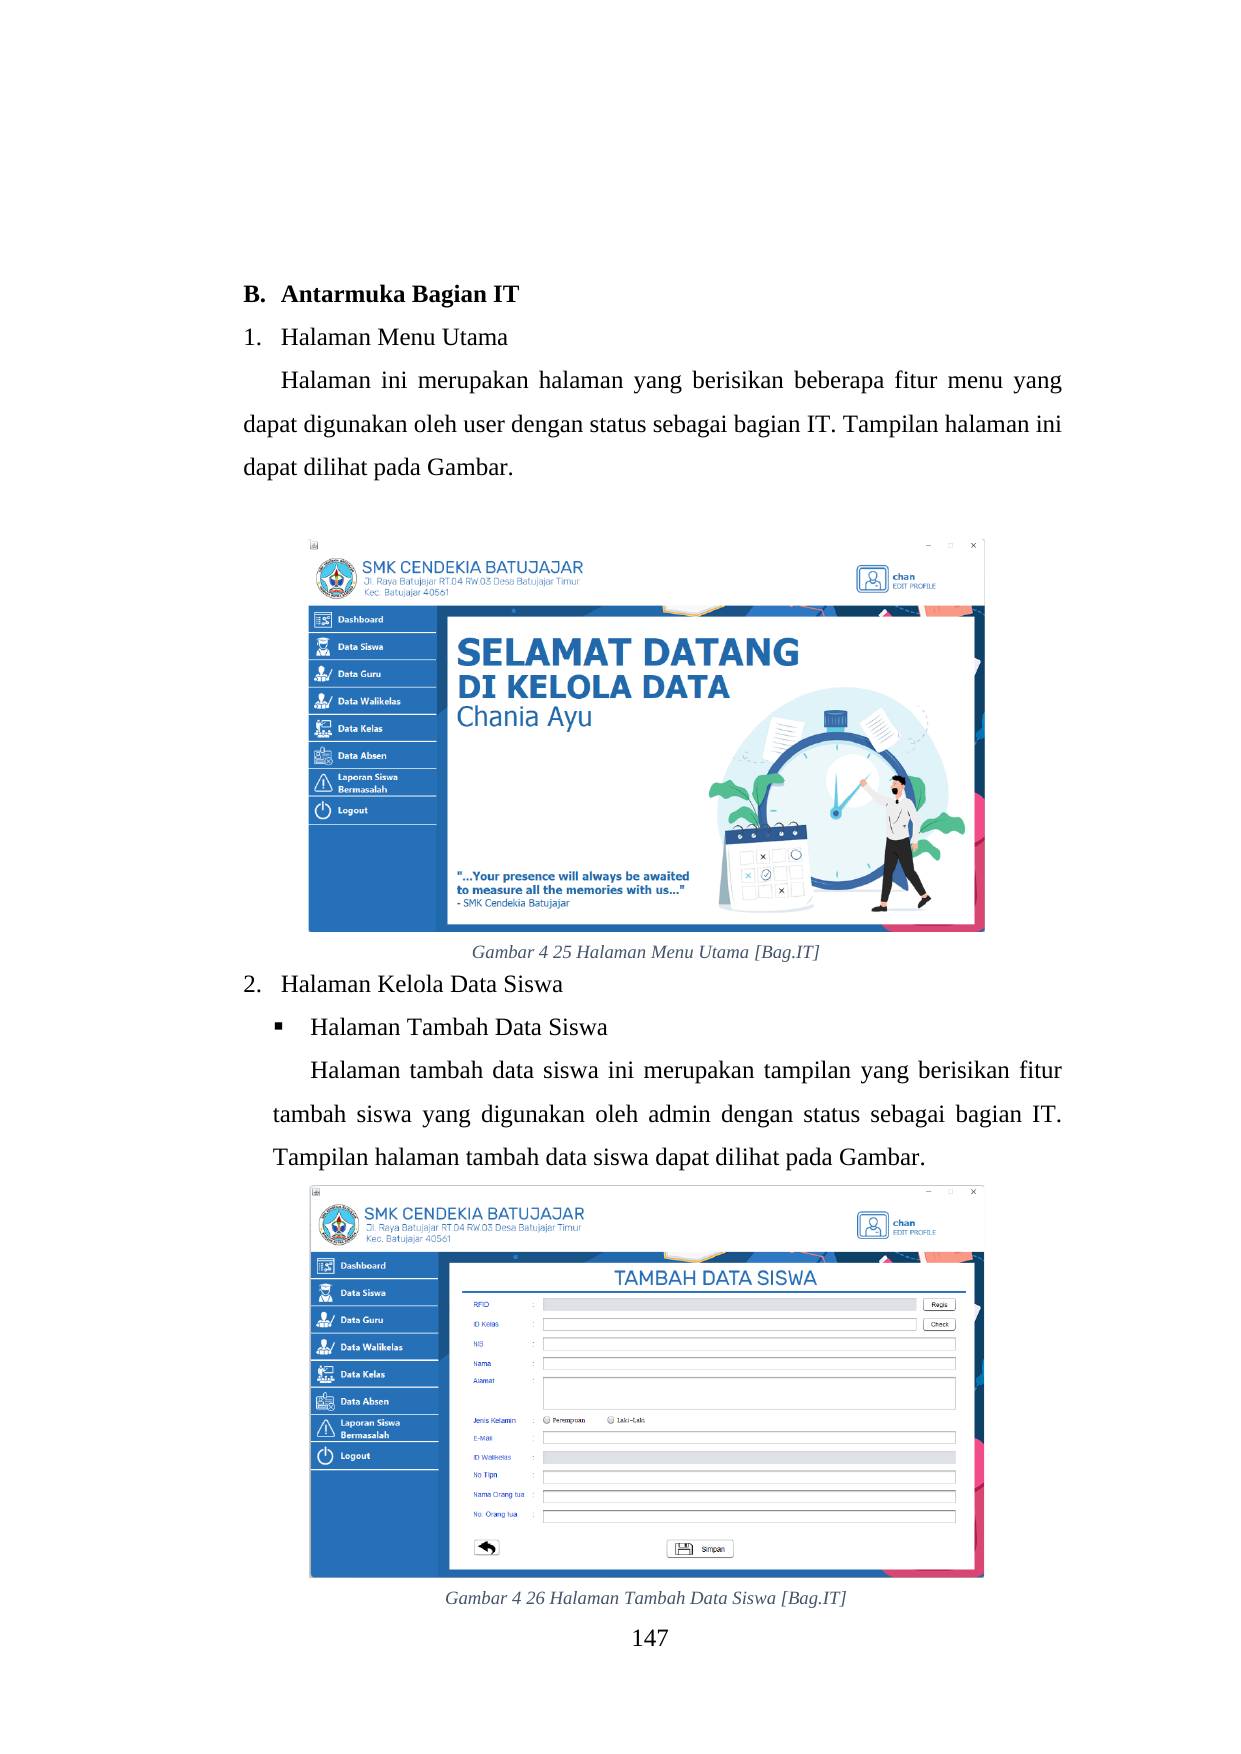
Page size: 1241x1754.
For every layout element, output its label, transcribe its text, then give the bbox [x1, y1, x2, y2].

list Antarmuka Bagian IT [243, 279, 1063, 308]
picture [309, 1185, 985, 1578]
text Halaman tambah data siswa ini merupakan tampilan yang berisikan fitur tambah siswa yang digunakan oleh admin dengan status sebagai bagian IT. Tampilan halaman tambah data siswa dapat dilihat pada Gambar. [273, 1056, 1063, 1171]
list Halaman Menu Utama [243, 322, 1063, 351]
list Halaman Kelola Data Siswa [243, 969, 1063, 998]
picture [308, 539, 985, 932]
list Halaman Tambah Data Siswa [273, 1012, 1063, 1041]
text Halaman ini merupakan halaman yang berisikan beberapa fitur menu yang dapat digunakan oleh user dengan status sebagai bagian IT. Tampilan halaman ini dapat dilihat pada Gambar. [243, 366, 1063, 481]
